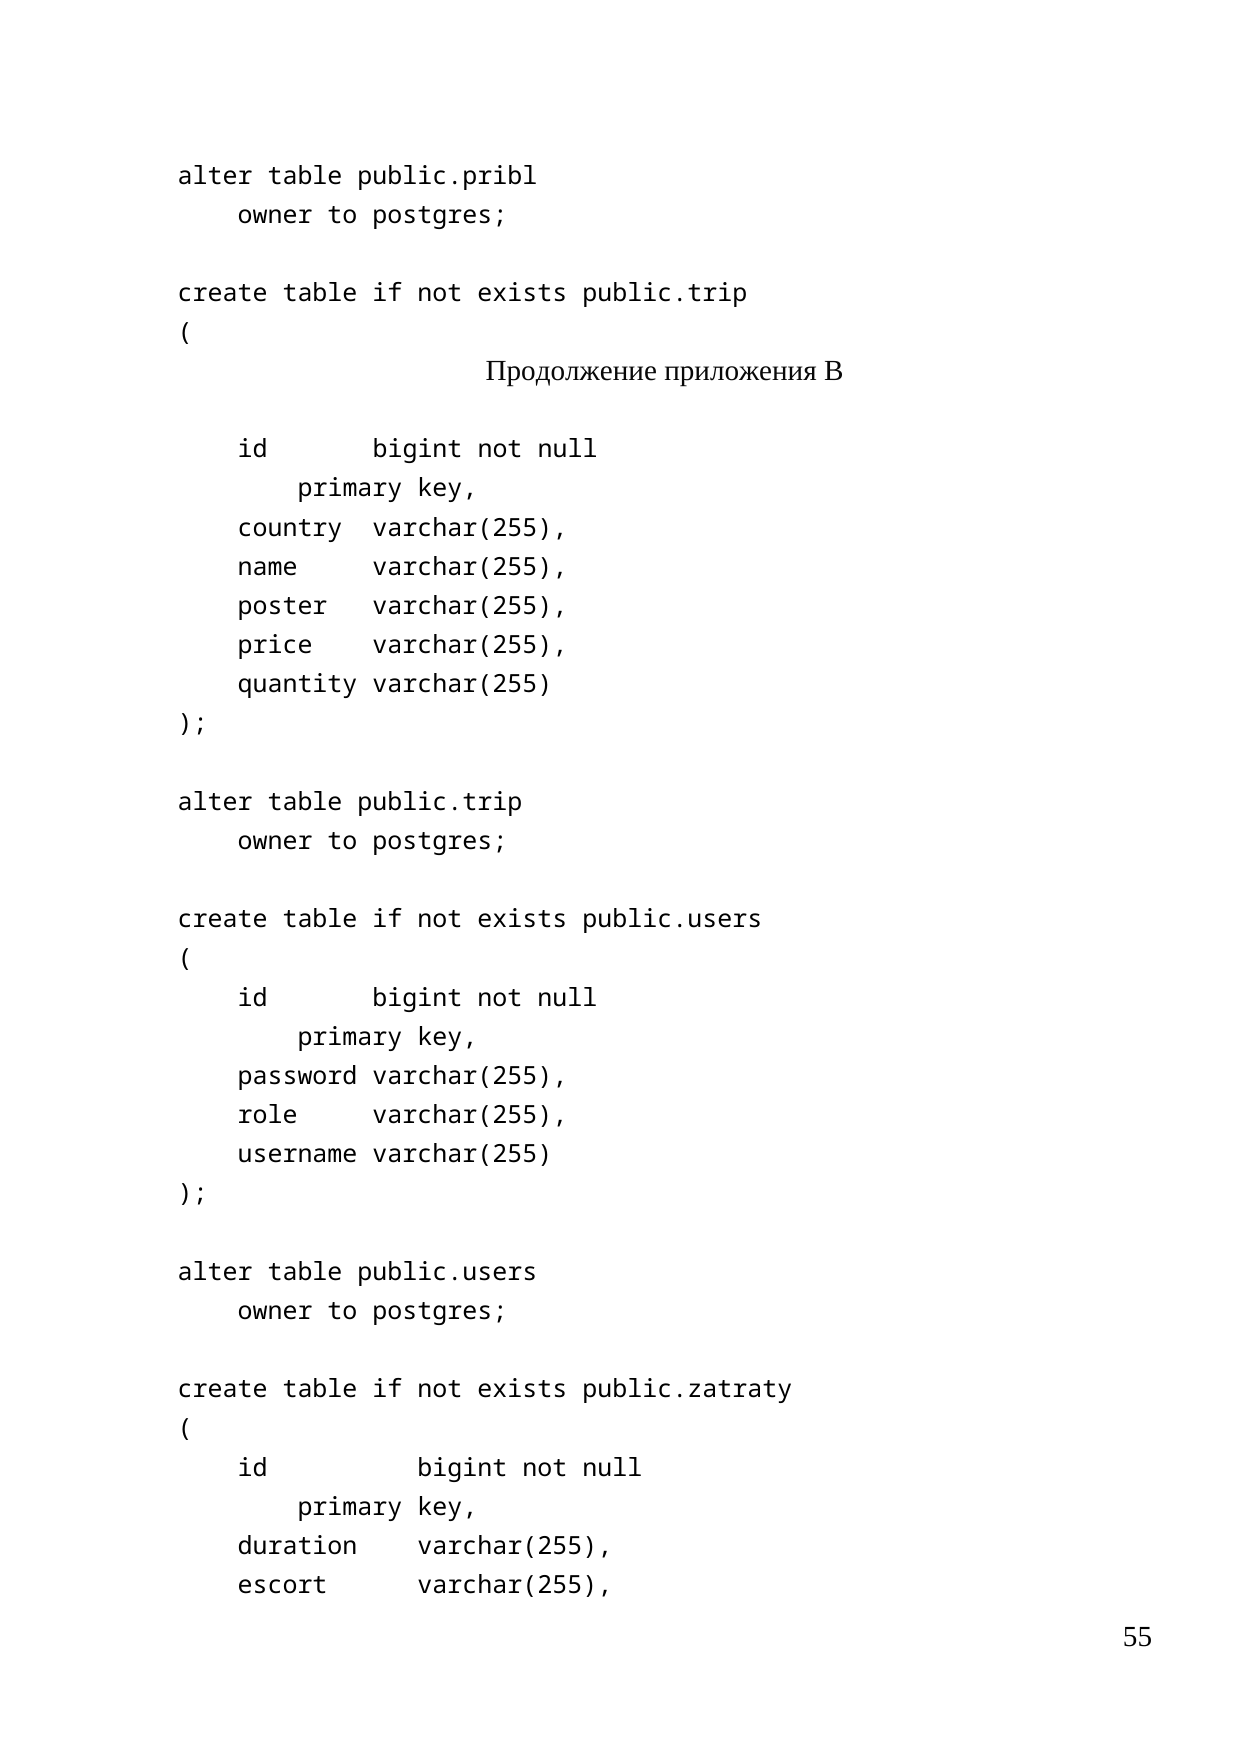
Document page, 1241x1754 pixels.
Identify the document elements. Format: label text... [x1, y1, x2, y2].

text duration varchar(255), [177, 1527, 1152, 1562]
text create table if not exists public.users [177, 901, 1152, 935]
text owner to postgres; [177, 822, 1152, 857]
text primary key, [177, 470, 1152, 504]
text id bigint not null [177, 431, 1152, 465]
text owner to postgres; [177, 1292, 1152, 1327]
text Продолжение приложения В [177, 353, 1152, 387]
text ); [177, 705, 1152, 739]
text create table if not exists public.trip [177, 275, 1152, 309]
text alter table public.pribl [177, 157, 1152, 191]
text username varchar(255) [177, 1136, 1152, 1170]
text role varchar(255), [177, 1097, 1152, 1131]
text country varchar(255), [177, 509, 1152, 543]
text owner to postgres; [177, 196, 1152, 231]
text primary key, [177, 1018, 1152, 1052]
text escort varchar(255), [177, 1567, 1152, 1601]
text alter table public.users [177, 1253, 1152, 1287]
text poster varchar(255), [177, 587, 1152, 622]
text ); [177, 1175, 1152, 1209]
text alter table public.trip [177, 783, 1152, 817]
text name varchar(255), [177, 548, 1152, 582]
text ( [177, 1410, 1152, 1444]
text ( [177, 314, 1152, 348]
text id bigint not null [177, 979, 1152, 1013]
text quantity varchar(255) [177, 666, 1152, 700]
text password varchar(255), [177, 1057, 1152, 1092]
text ( [177, 940, 1152, 974]
text id bigint not null [177, 1449, 1152, 1483]
text primary key, [177, 1488, 1152, 1522]
text create table if not exists public.zatraty [177, 1371, 1152, 1405]
text price varchar(255), [177, 627, 1152, 661]
